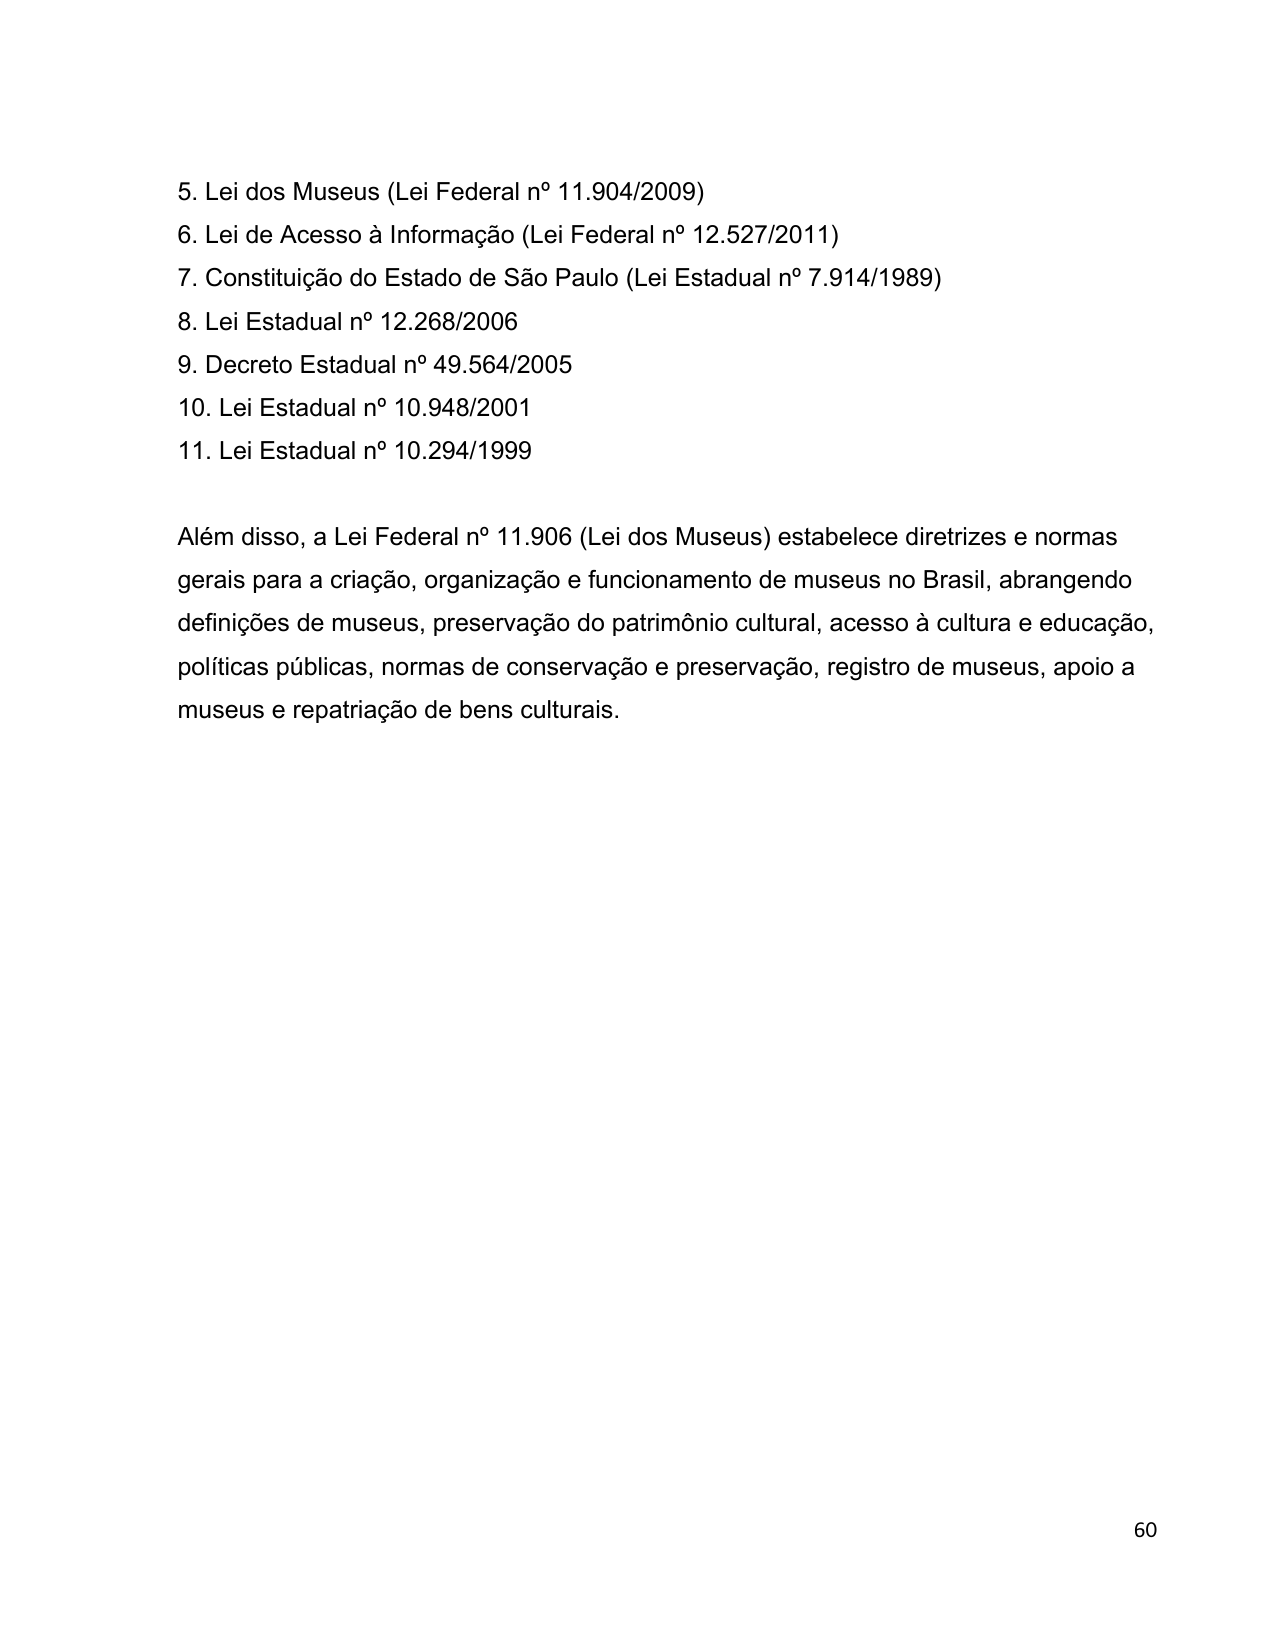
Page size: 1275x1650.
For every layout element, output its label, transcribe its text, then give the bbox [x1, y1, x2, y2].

text 8. Lei Estadual nº 12.268/2006 [177, 307, 1157, 335]
text 10. Lei Estadual nº 10.948/2001 [177, 393, 1157, 422]
text 6. Lei de Acesso à Informação (Lei Federal nº 12.527/2011) [177, 220, 1157, 249]
text Além disso, a Lei Federal nº 11.906 (Lei dos Museus) estabelece diretrizes e normas gerais para a criação, organização e funcionamento de museus no Brasil, abrangendo definições de museus, preservação do patrimônio cultural, acesso à cultura e educação, políticas públicas, normas de conservação e preservação, registro de museus, apoio a museus e repatriação de bens culturais. [177, 522, 1157, 723]
text 9. Decreto Estadual nº 49.564/2005 [177, 350, 1157, 378]
text 5. Lei dos Museus (Lei Federal nº 11.904/2009) [177, 177, 1157, 206]
text 7. Constituição do Estado de São Paulo (Lei Estadual nº 7.914/1989) [177, 263, 1157, 292]
text 11. Lei Estadual nº 10.294/1999 [177, 436, 1157, 465]
